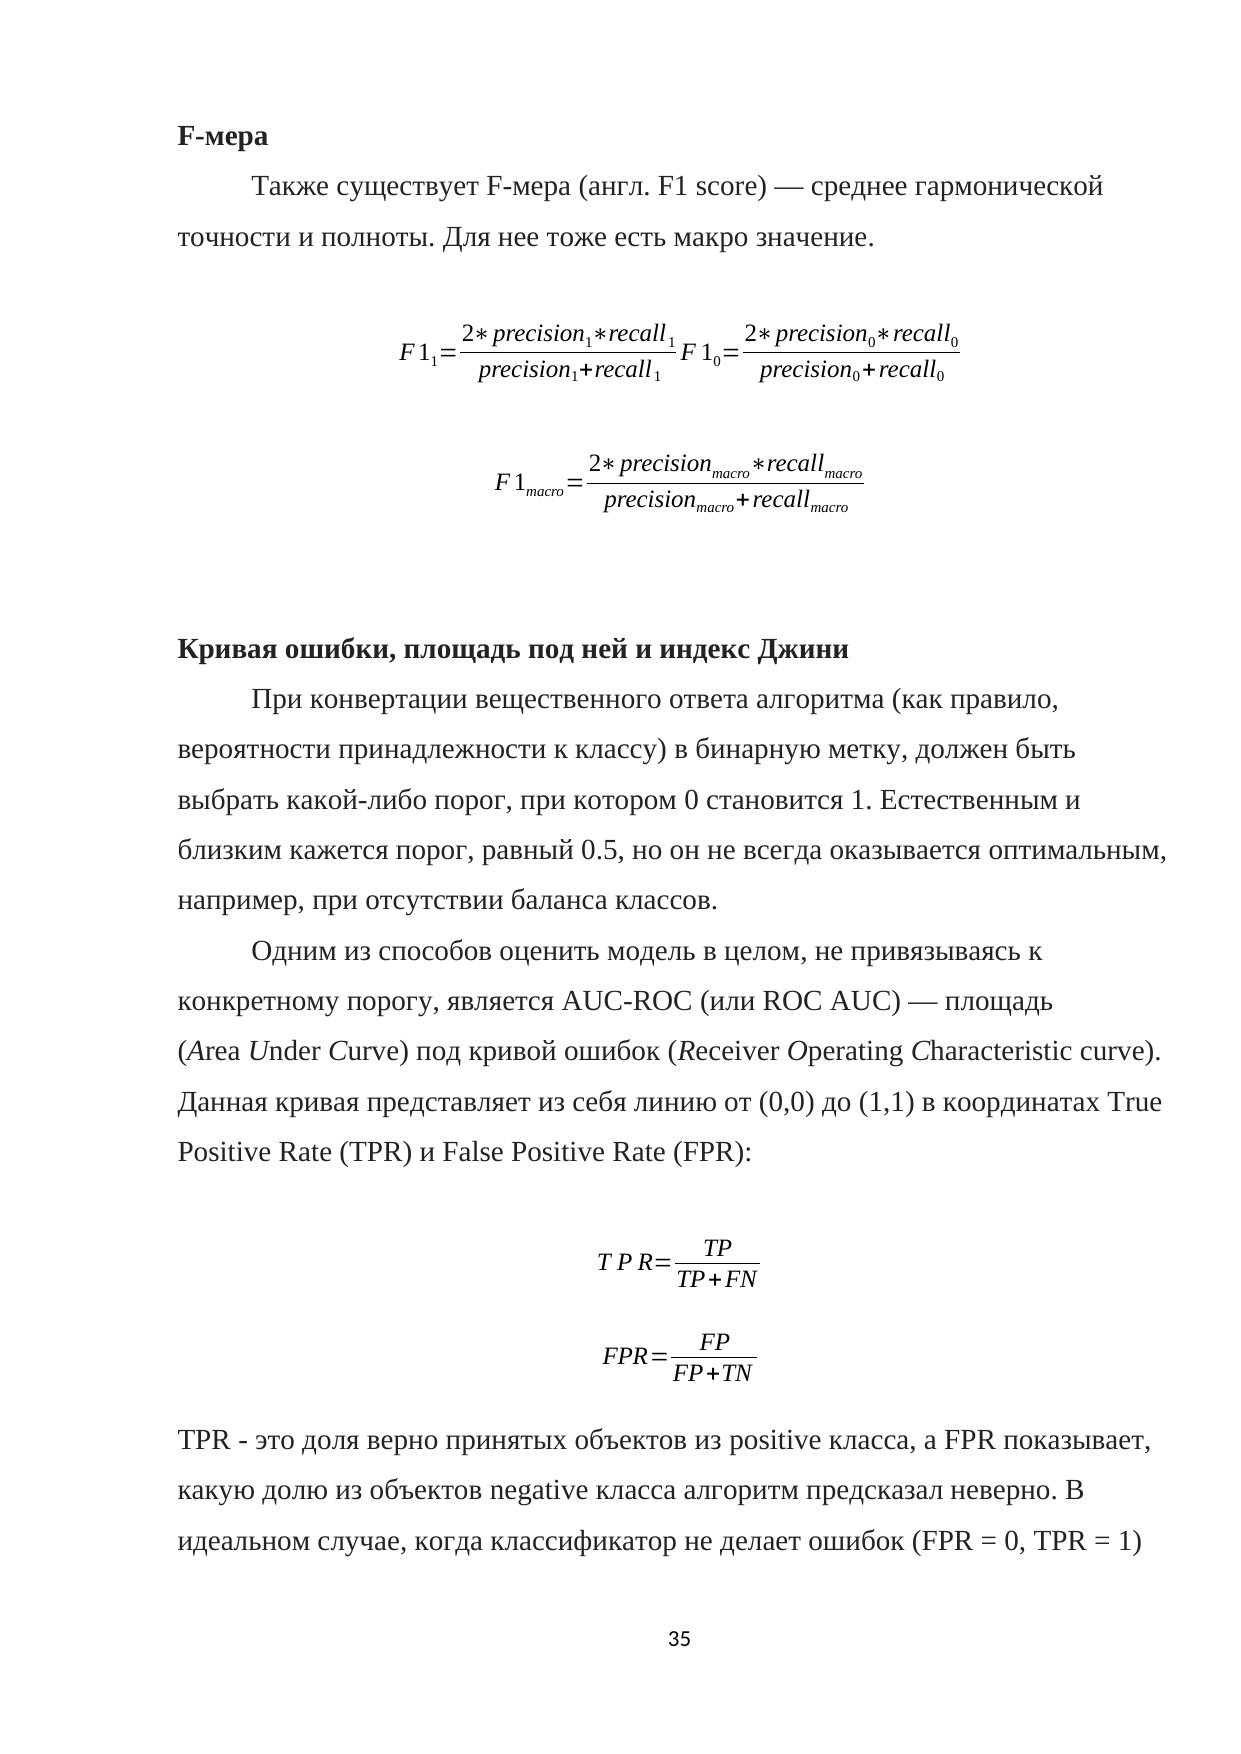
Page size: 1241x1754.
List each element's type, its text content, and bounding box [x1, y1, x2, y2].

text Также существует F-мера (англ. F1 score) — среднее гармонической точности и полноты. Для нее тоже есть макро значение. [177, 168, 1181, 252]
subtitle Кривая ошибки, площадь под ней и индекс Джини [177, 631, 1181, 664]
text Одним из способов оценить модель в целом, не привязываясь к конкретному порогу, является AUC-ROC (или ROC AUC) — площадь (Area Under Curve) под кривой ошибок (Receiver Operating Characteristic curve). Данная кривая представляет из себя линию от (0,0) до (1,1) в координатах True Positive Rate (TPR) и False Positive Rate (FPR): [177, 933, 1181, 1168]
subtitle При конвертации вещественного ответа алгоритма (как правило, вероятности принадлежности к классу) в бинарную метку, должен быть выбрать какой-либо порог, при котором 0 становится 1. Естественным и близким кажется порог, равный 0.5, но он не всегда оказывается оптимальным, например, при отсутствии баланса классов. [177, 681, 1181, 916]
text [177, 1422, 1181, 1556]
text F-мера [177, 118, 1181, 152]
